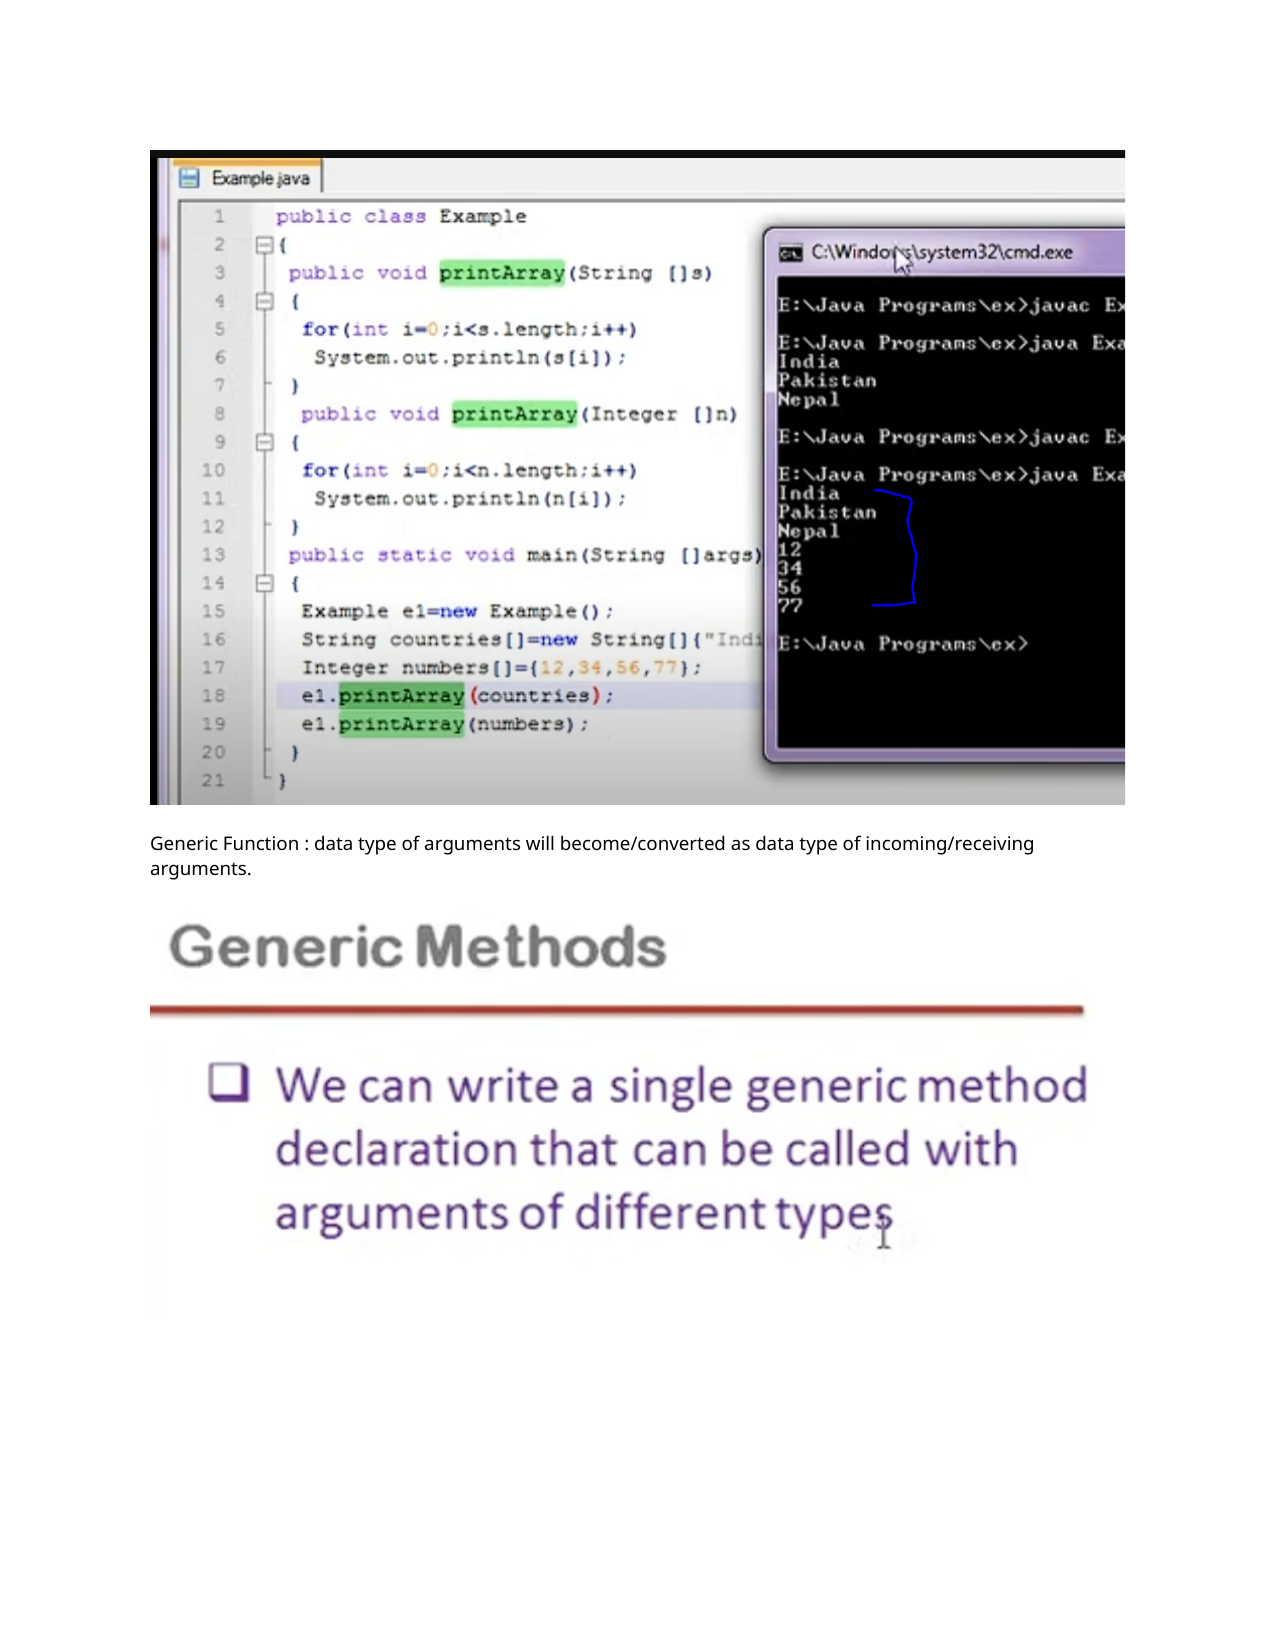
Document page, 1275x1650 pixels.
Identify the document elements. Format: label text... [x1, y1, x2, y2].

picture [150, 906, 1125, 1315]
picture [150, 150, 1125, 805]
text Generic Function : data type of arguments will become/converted as data type of incoming/receiving arguments. [150, 830, 1125, 881]
